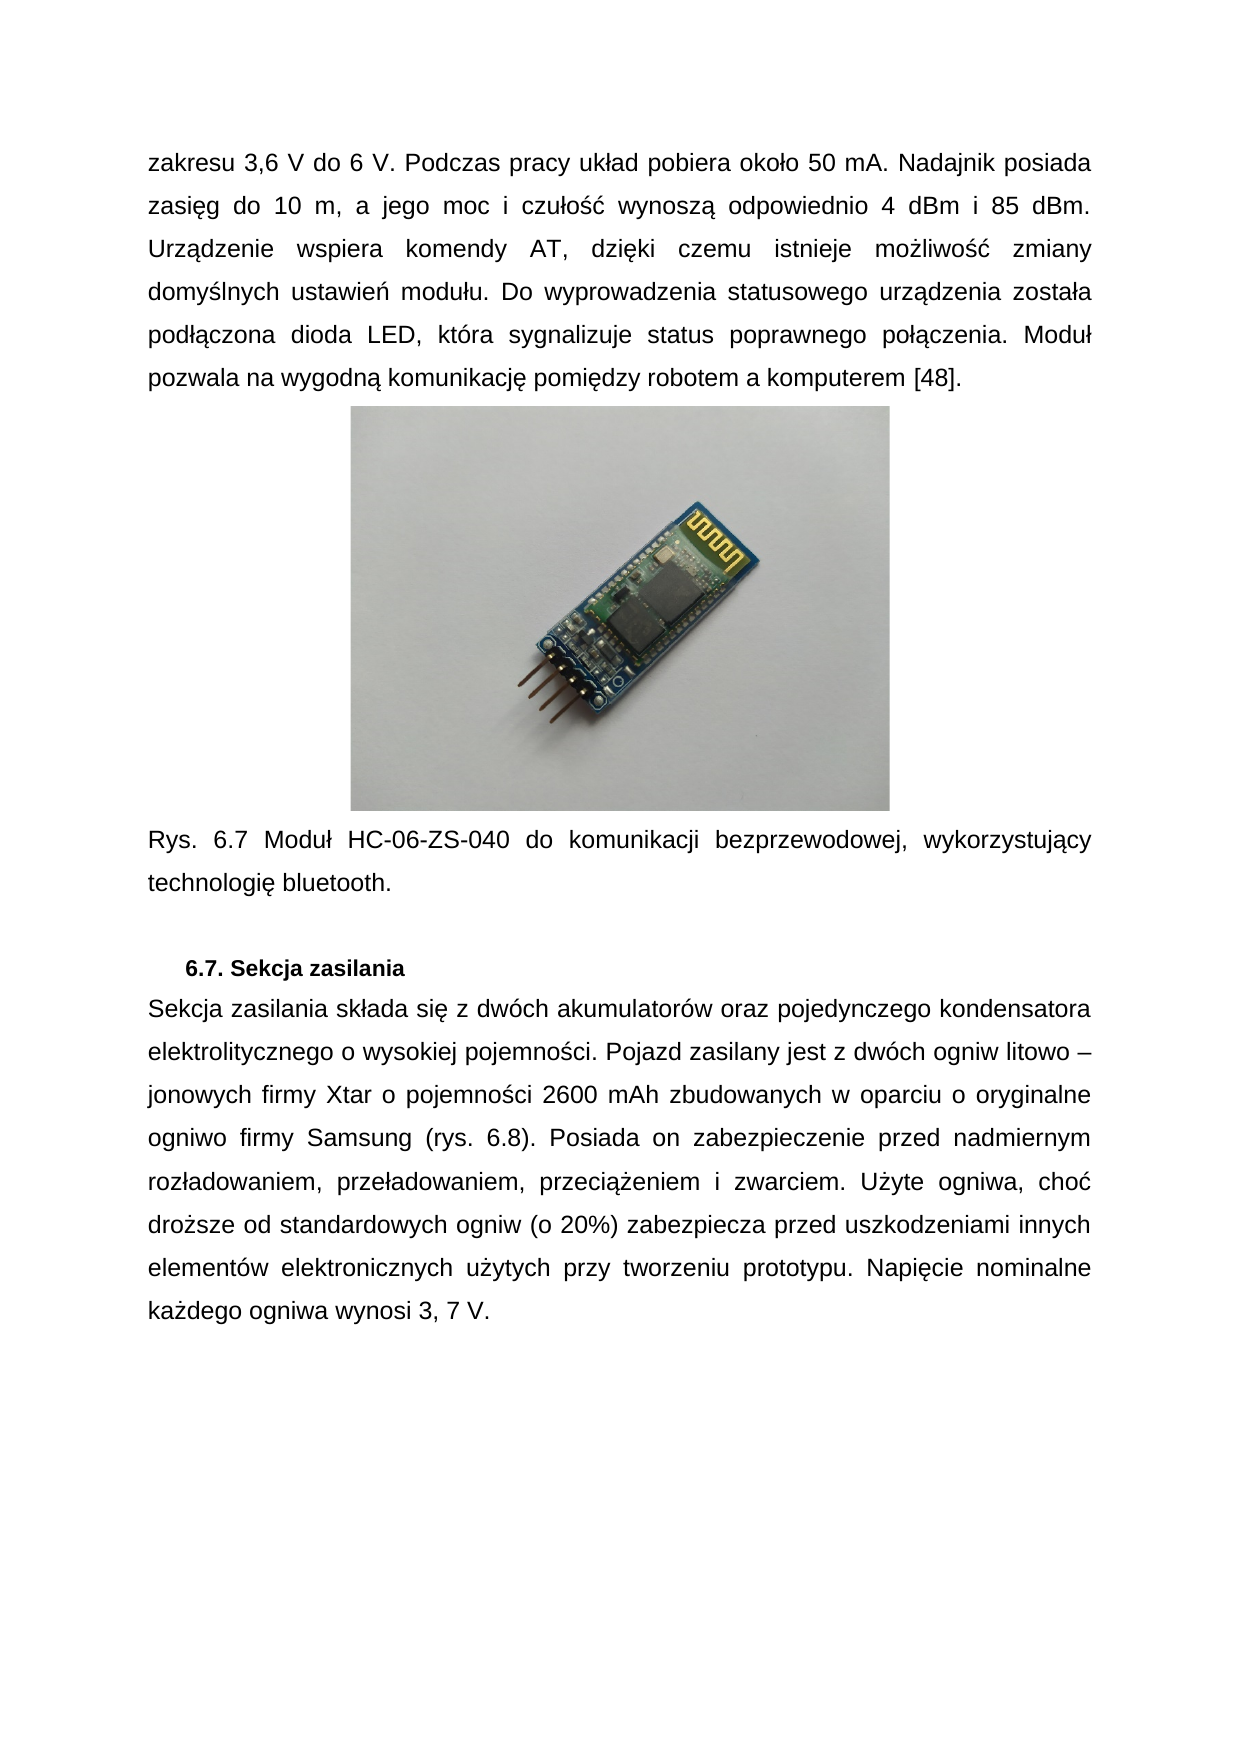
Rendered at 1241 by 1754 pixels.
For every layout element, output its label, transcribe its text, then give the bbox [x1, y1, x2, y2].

text Sekcja zasilania składa się z dwóch akumulatorów oraz pojedynczego kondensatora elektrolitycznego o wysokiej pojemności. Pojazd zasilany jest z dwóch ogniw litowo – jonowych firmy Xtar o pojemności 2600 mAh zbudowanych w oparciu o oryginalne ogniwo firmy Samsung (rys. 6.8). Posiada on zabezpieczenie przed nadmiernym rozładowaniem, przeładowaniem, przeciążeniem i zwarciem. Użyte ogniwa, choć droższe od standardowych ogniw (o 20%) zabezpiecza przed uszkodzeniami innych elementów elektronicznych użytych przy tworzeniu prototypu. Napięcie nominalne każdego ogniwa wynosi 3, 7 V. [148, 994, 1093, 1324]
text Rys. 6.7 Moduł HC-06-ZS-040 do komunikacji bezprzewodowej, wykorzystujący technologię bluetooth. [148, 825, 1093, 897]
subtitle Sekcja zasilania [185, 954, 1093, 981]
picture [350, 406, 890, 811]
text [148, 148, 1093, 392]
